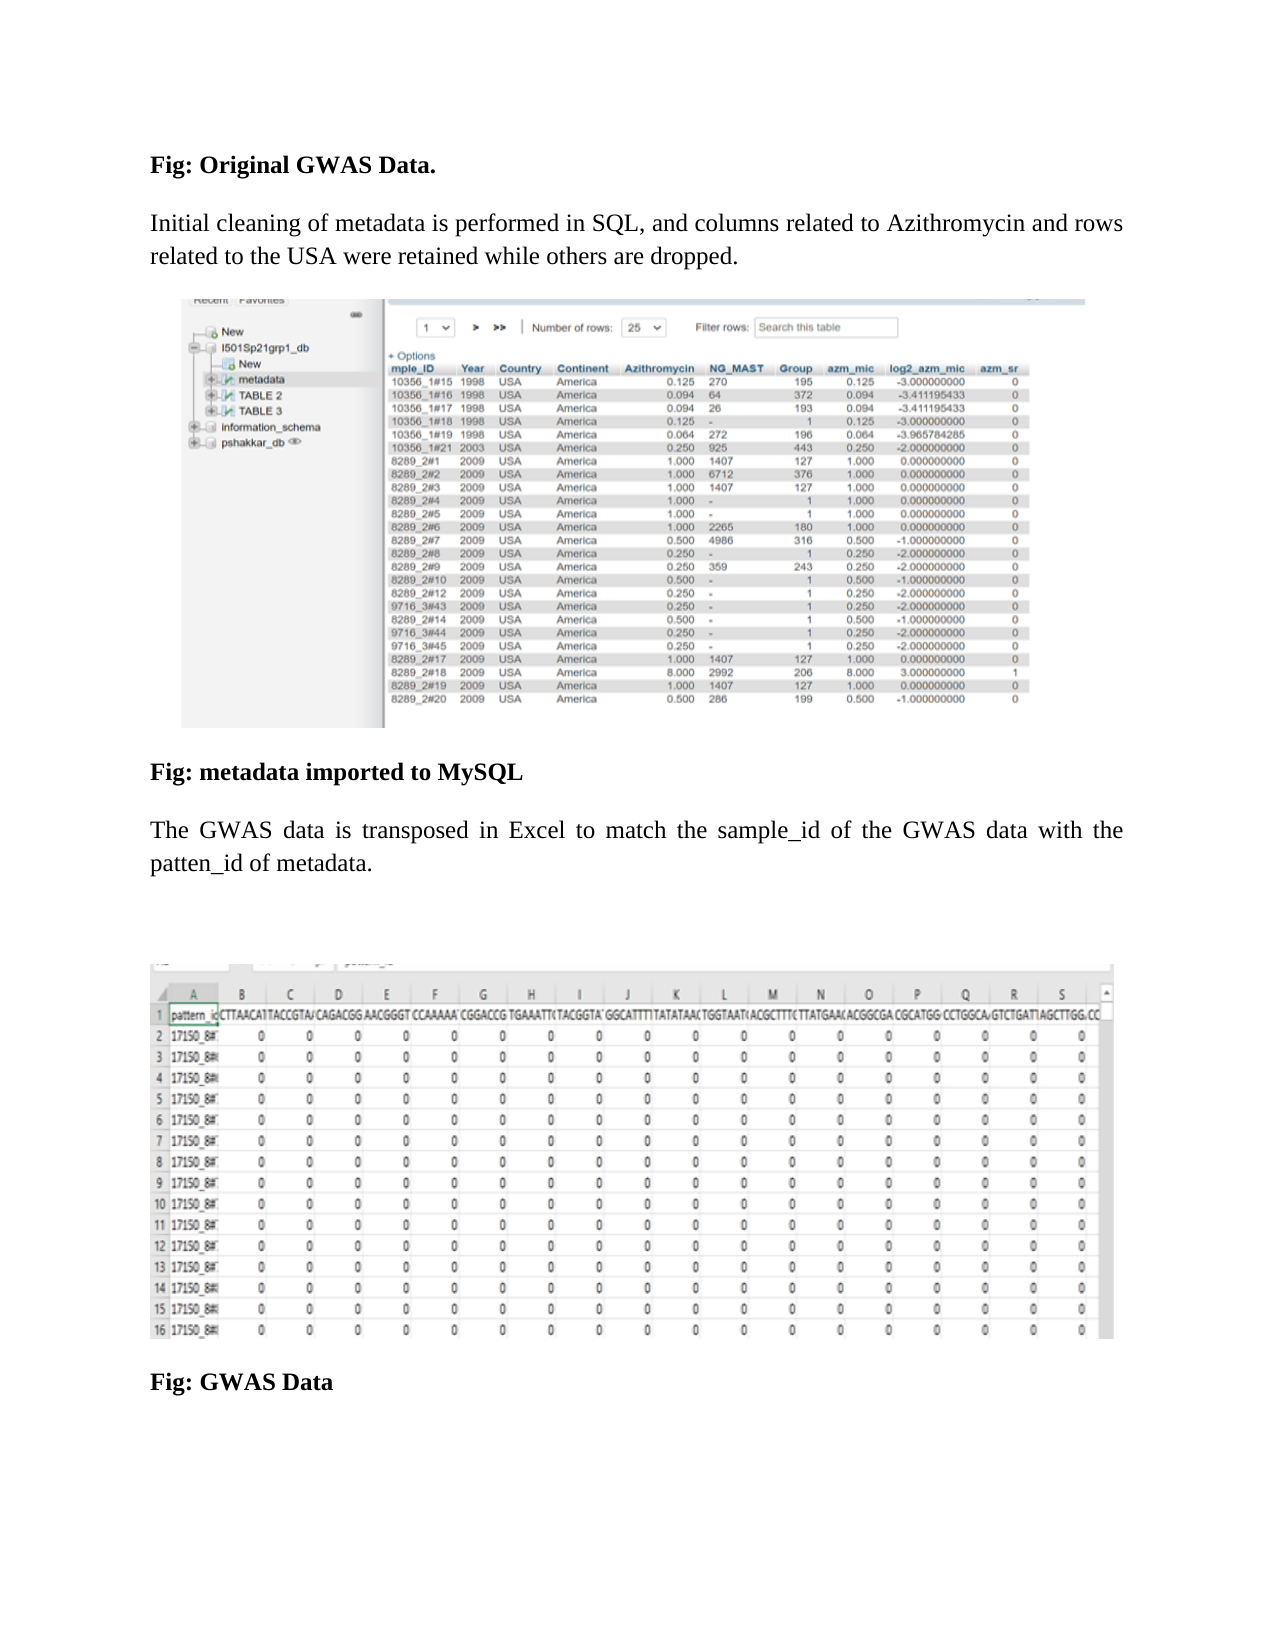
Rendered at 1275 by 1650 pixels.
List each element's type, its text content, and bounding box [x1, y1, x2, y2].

picture [181, 299, 1085, 728]
text Fig: Original GWAS Data. [150, 150, 1125, 179]
text The GWAS data is transposed in Excel to match the sample_id of the GWAS data with the patten_id of metadata. [150, 815, 1125, 877]
text Fig: GWAS Data [150, 1367, 1125, 1396]
text Initial cleaning of metadata is performed in SQL, and columns related to Azithromycin and rows related to the USA were retained while others are dropped. [150, 208, 1125, 270]
text Fig: metadata imported to MySQL [150, 757, 1125, 786]
picture [150, 964, 1114, 1339]
